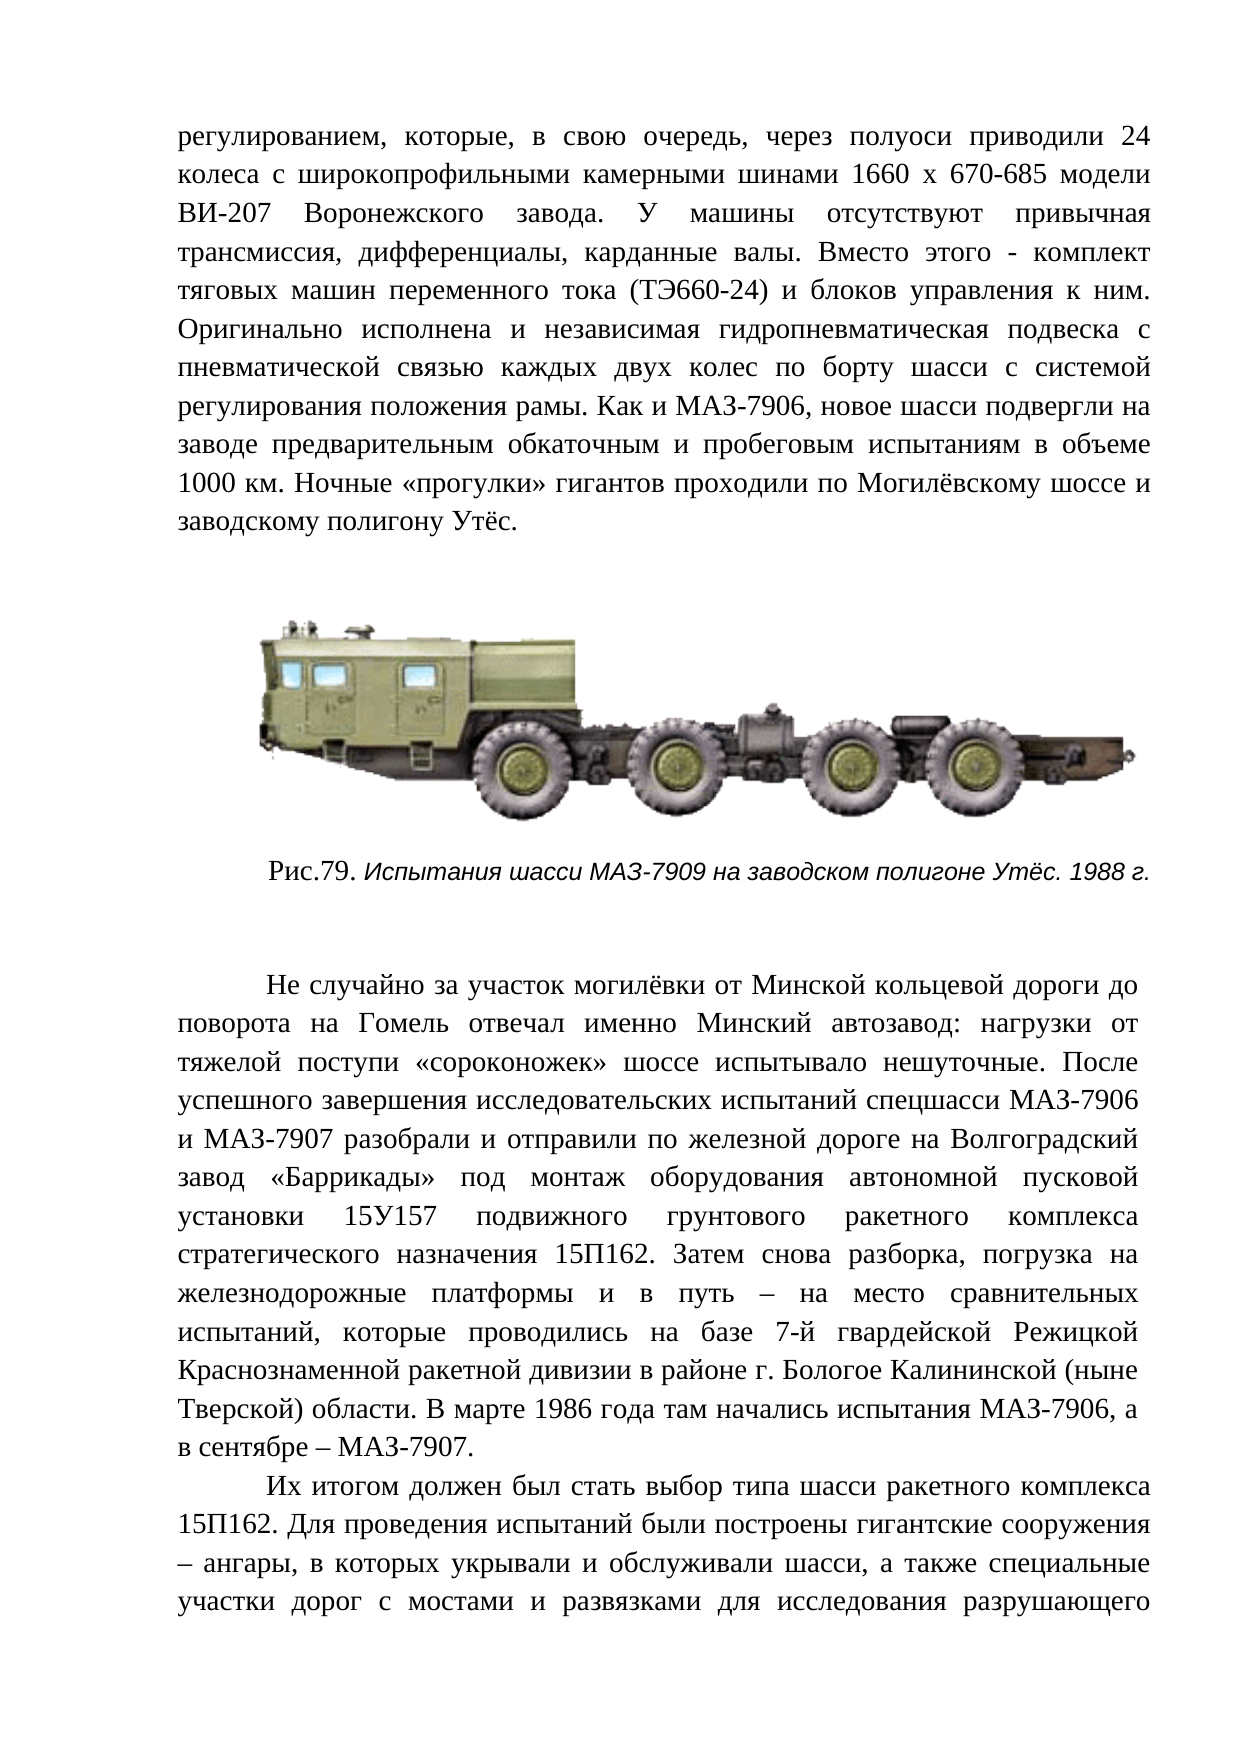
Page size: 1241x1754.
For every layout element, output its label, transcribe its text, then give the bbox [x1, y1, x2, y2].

picture [206, 555, 1143, 841]
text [177, 118, 1152, 537]
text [177, 1468, 1152, 1617]
text Не случайно за участок могилёвки от Минской кольцевой дороги до поворота на Гомель отвечал именно Минский автозавод: нагрузки от тяжелой поступи «сороконожек» шоссе испытывало нешуточные. После успешного завершения исследовательских испытаний спецшасси МАЗ-7906 и МАЗ-7907 разобрали и отправили по железной дороге на Волгоградский завод «Баррикады» под монтаж оборудования автономной пусковой установки 15У157 подвижного грунтового ракетного комплекса стратегического назначения 15П162. Затем снова разборка, погрузка на железнодорожные платформы и в путь – на место сравнительных испытаний, которые проводились на базе 7-й гвардейской Режицкой Краснознаменной ракетной дивизии в районе г. Бологое Калининской (ныне Тверской) области. В марте 1986 года там начались испытания МАЗ-7906, а в сентябре – МАЗ-7907. [177, 967, 1139, 1463]
text Рис.79. Испытания шасси МАЗ-7909 на заводском полигоне Утёс. 1988 г. [177, 853, 1152, 887]
